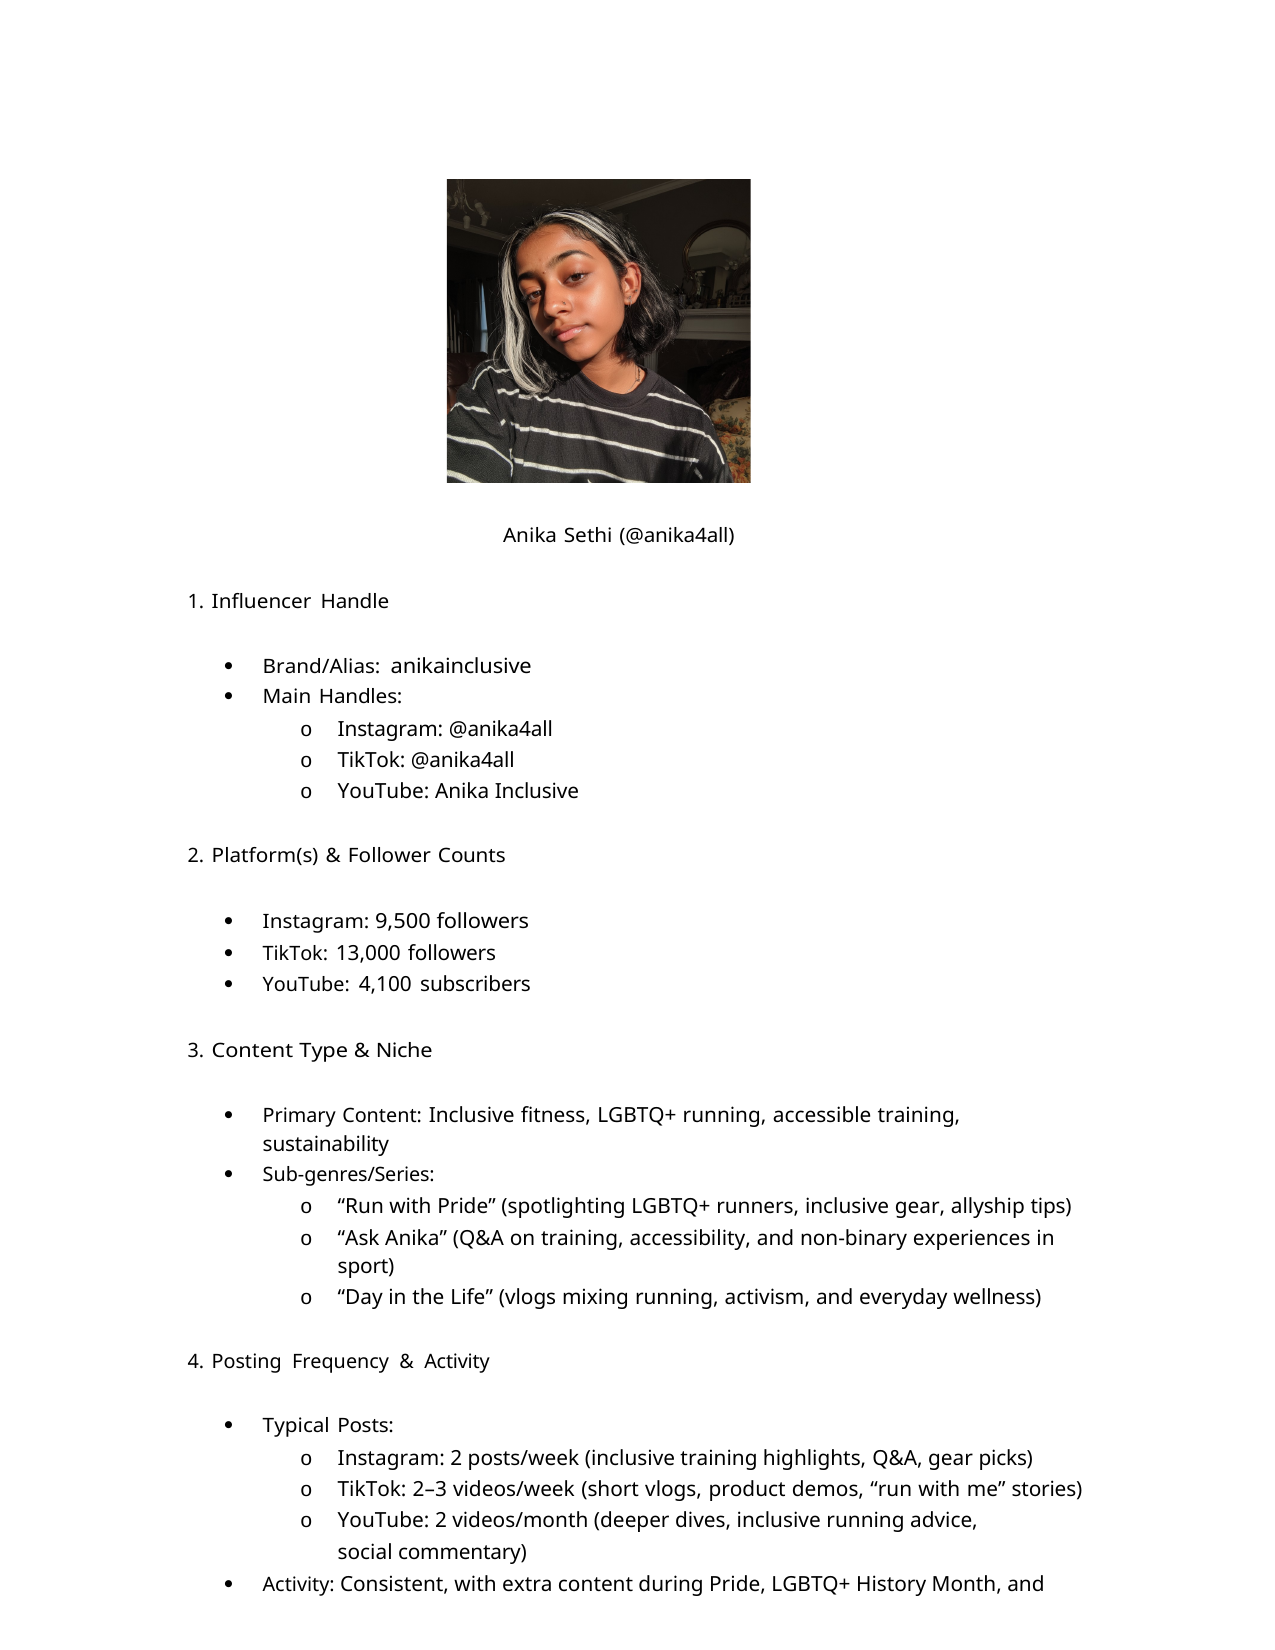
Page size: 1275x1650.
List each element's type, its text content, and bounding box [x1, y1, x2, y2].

list TikTok: @anika4all [300, 745, 1087, 774]
list Instagram: 9,500 followers [225, 906, 1087, 934]
list Influencer Handle [187, 587, 1087, 614]
text Anika Sethi (@anika4all) [151, 521, 1087, 548]
list TikTok: 13,000 followers [225, 938, 1087, 966]
list Brand/Alias: anikainclusive [225, 651, 1087, 679]
list Typical Posts: [225, 1412, 1087, 1439]
picture [446, 179, 751, 483]
list Sub-genres/Series: [225, 1160, 1087, 1187]
list YouTube: Anika Inclusive [300, 776, 1087, 805]
list YouTube: 2 videos/month (deeper dives, inclusive running advice, social commentary) [300, 1506, 1008, 1565]
list TikTok: 2–3 videos/week (short vlogs, product demos, “run with me” stories) [300, 1474, 1087, 1503]
list Instagram: 2 posts/week (inclusive training highlights, Q&A, gear picks) [300, 1443, 1087, 1472]
list “Ask Anika” (Q&A on training, accessibility, and non-binary experiences in sport) [300, 1223, 1087, 1280]
list YouTube: 4,100 subscribers [225, 969, 1087, 997]
list Posting Frequency & Activity [187, 1348, 1087, 1375]
list Primary Content: Inclusive fitness, LGBTQ+ running, accessible training, sustainability [225, 1100, 1087, 1157]
list Content Type & Niche [187, 1036, 1087, 1063]
list Platform(s) & Follower Counts [187, 842, 1087, 869]
list Main Handles: [225, 682, 1087, 709]
list “Day in the Life” (vlogs mixing running, activism, and everyday wellness) [300, 1282, 1087, 1311]
list “Run with Pride” (spotlighting LGBTQ+ runners, inclusive gear, allyship tips) [300, 1192, 1087, 1220]
list Instagram: @anika4all [300, 714, 1087, 742]
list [225, 1569, 1082, 1598]
